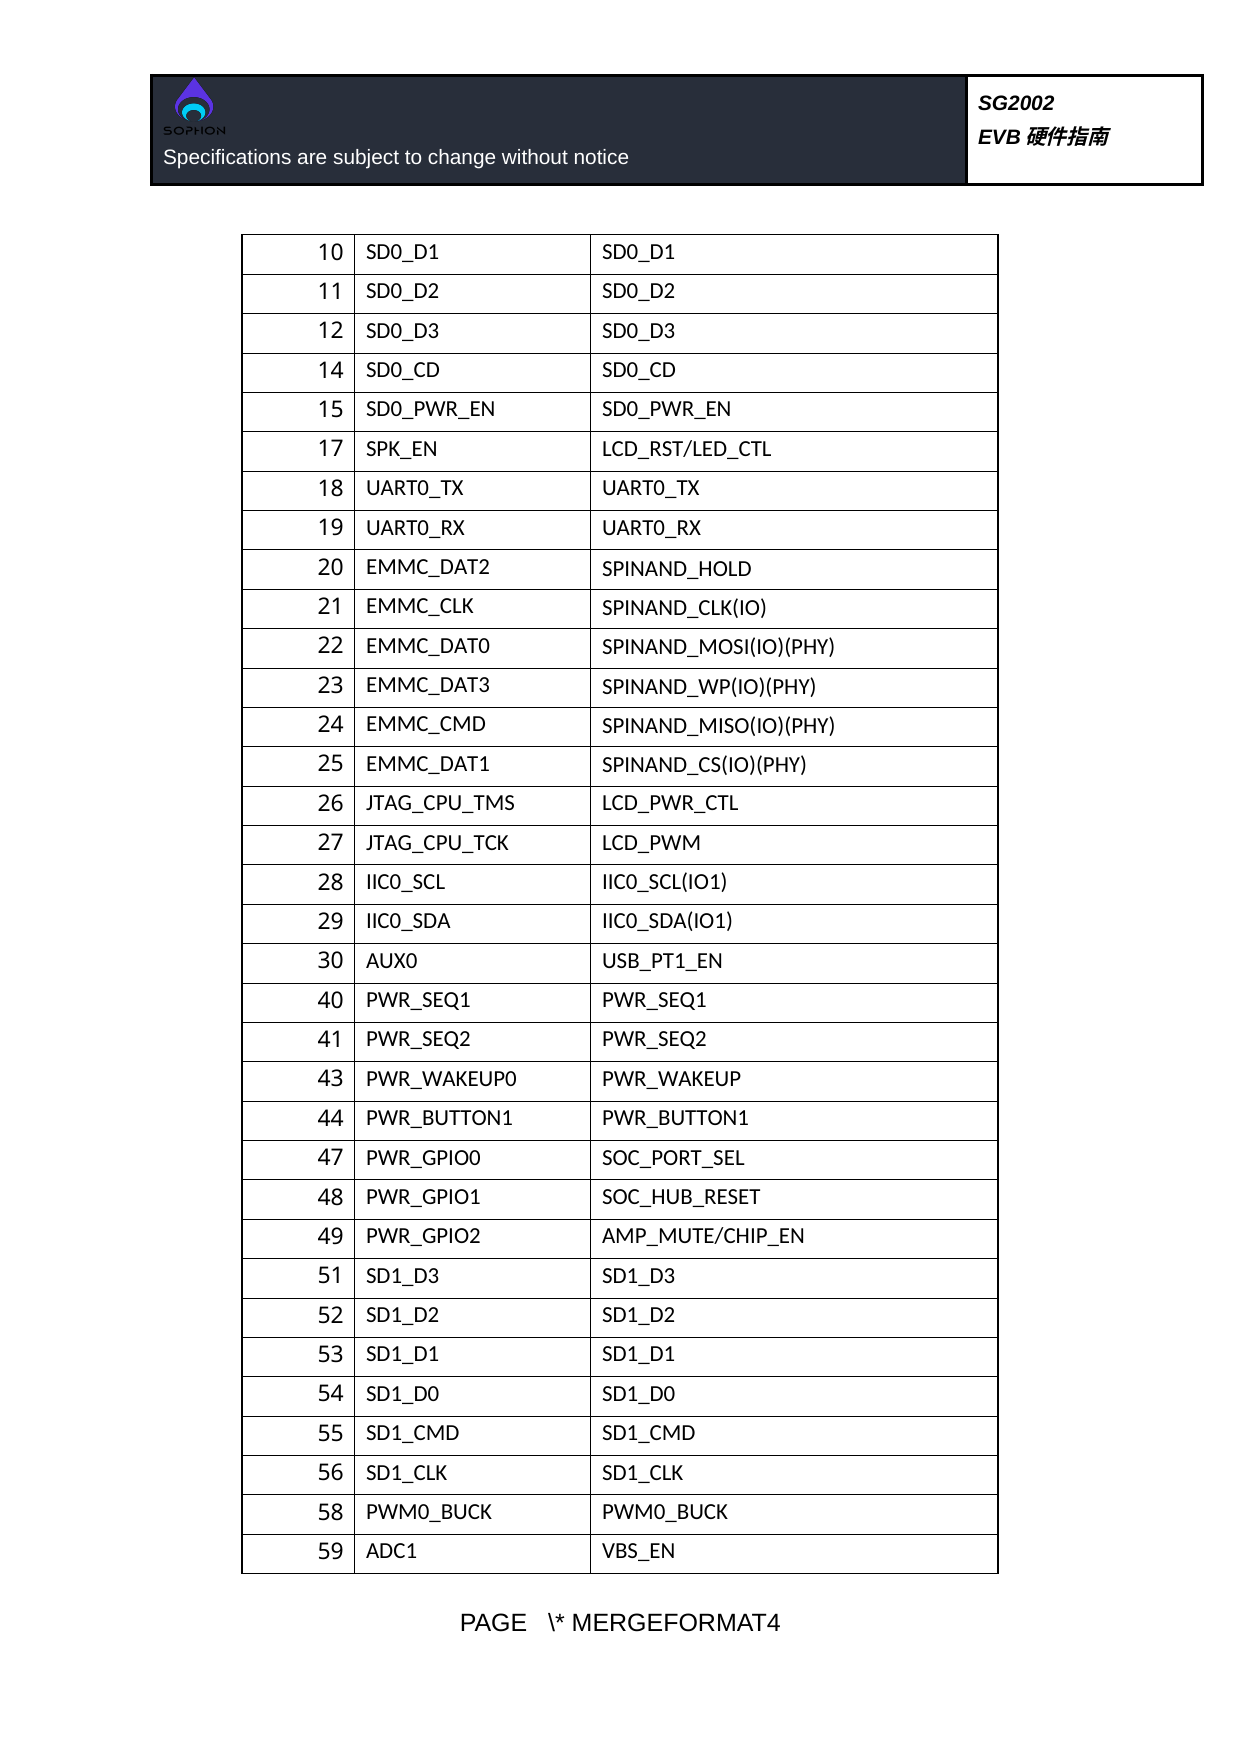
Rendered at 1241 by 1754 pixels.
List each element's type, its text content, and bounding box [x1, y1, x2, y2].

table_cell SD1_D0 [591, 1377, 997, 1416]
table_cell SD1_CMD [355, 1417, 590, 1455]
table_cell SPINAND_WP(IO)(PHY) [591, 669, 997, 707]
table_cell 24 [243, 708, 354, 746]
table_cell 22 [243, 629, 354, 667]
table_cell SD0_CD [355, 354, 590, 392]
table_cell SD0_D1 [355, 235, 590, 274]
table_cell 52 [243, 1299, 354, 1337]
table_cell 27 [243, 826, 354, 864]
table_cell SD1_D2 [355, 1299, 590, 1337]
table_cell SOC_HUB_RESET [591, 1180, 997, 1219]
table_cell 21 [243, 590, 354, 628]
table_cell EMMC_DAT1 [355, 747, 590, 786]
table_cell PWR_GPIO1 [355, 1180, 590, 1219]
table_cell SPINAND_MISO(IO)(PHY) [591, 708, 997, 746]
table_cell SD0_D3 [591, 314, 997, 352]
table_cell 17 [243, 432, 354, 471]
table_cell EMMC_CLK [355, 590, 590, 628]
table_cell 49 [243, 1220, 354, 1258]
table_cell UART0_RX [591, 511, 997, 549]
table_cell 25 [243, 747, 354, 786]
table_cell UART0_RX [355, 511, 590, 549]
table_cell UART0_TX [355, 472, 590, 510]
table_cell SOC_PORT_SEL [591, 1141, 997, 1179]
table_cell 55 [243, 1417, 354, 1455]
table_cell 26 [243, 787, 354, 825]
table_cell 51 [243, 1259, 354, 1297]
table_cell SPINAND_CS(IO)(PHY) [591, 747, 997, 786]
table_cell SPINAND_CLK(IO) [591, 590, 997, 628]
table_cell SD1_D2 [591, 1299, 997, 1337]
table_cell 58 [243, 1495, 354, 1534]
table_cell 44 [243, 1102, 354, 1140]
table_cell SPINAND_HOLD [591, 550, 997, 589]
table_cell 11 [243, 275, 354, 313]
table_cell 59 [243, 1535, 354, 1573]
table_cell EMMC_DAT3 [355, 669, 590, 707]
table_cell 12 [243, 314, 354, 352]
table_cell PWR_SEQ1 [591, 984, 997, 1022]
table_cell UART0_TX [591, 472, 997, 510]
table_cell SPINAND_MOSI(IO)(PHY) [591, 629, 997, 667]
table_cell 10 [243, 235, 354, 274]
table_cell AMP_MUTE/CHIP_EN [591, 1220, 997, 1258]
table_cell 23 [243, 669, 354, 707]
table_cell LCD_PWM [591, 826, 997, 864]
table_cell LCD_RST/LED_CTL [591, 432, 997, 471]
table_cell PWR_SEQ2 [355, 1023, 590, 1061]
table_cell 20 [243, 550, 354, 589]
table_cell PWM0_BUCK [355, 1495, 590, 1534]
picture [162, 77, 227, 136]
table_cell SD0_D2 [591, 275, 997, 313]
table_cell AUX0 [355, 944, 590, 982]
table_cell 14 [243, 354, 354, 392]
table_cell 18 [243, 472, 354, 510]
table_cell IIC0_SDA [355, 905, 590, 943]
table_cell SD1_D0 [355, 1377, 590, 1416]
table_cell LCD_PWR_CTL [591, 787, 997, 825]
table_cell SD0_D1 [591, 235, 997, 274]
table_cell PWR_GPIO2 [355, 1220, 590, 1258]
table_cell 28 [243, 865, 354, 904]
table_cell PWR_SEQ1 [355, 984, 590, 1022]
table_cell PWM0_BUCK [591, 1495, 997, 1534]
table_cell SD1_D3 [355, 1259, 590, 1297]
table_cell JTAG_CPU_TCK [355, 826, 590, 864]
table_cell PWR_SEQ2 [591, 1023, 997, 1061]
table_cell EMMC_DAT0 [355, 629, 590, 667]
table_cell ADC1 [355, 1535, 590, 1573]
table_cell PWR_WAKEUP [591, 1062, 997, 1101]
table_cell SD1_D3 [591, 1259, 997, 1297]
table_cell 41 [243, 1023, 354, 1061]
table_cell JTAG_CPU_TMS [355, 787, 590, 825]
table_cell 29 [243, 905, 354, 943]
table_cell 30 [243, 944, 354, 982]
table_cell 43 [243, 1062, 354, 1101]
table_cell PWR_BUTTON1 [591, 1102, 997, 1140]
table_cell SD0_D3 [355, 314, 590, 352]
table_cell 56 [243, 1456, 354, 1494]
table_cell 19 [243, 511, 354, 549]
table_cell SD1_D1 [355, 1338, 590, 1376]
table_cell 40 [243, 984, 354, 1022]
table_cell EMMC_DAT2 [355, 550, 590, 589]
table_cell IIC0_SDA(IO1) [591, 905, 997, 943]
table_cell 47 [243, 1141, 354, 1179]
table_cell SD1_CMD [591, 1417, 997, 1455]
table_cell 53 [243, 1338, 354, 1376]
table_cell SD0_PWR_EN [591, 393, 997, 431]
table_cell SD0_D2 [355, 275, 590, 313]
table_cell SD0_PWR_EN [355, 393, 590, 431]
table_cell USB_PT1_EN [591, 944, 997, 982]
table_cell VBS_EN [591, 1535, 997, 1573]
table_cell PWR_BUTTON1 [355, 1102, 590, 1140]
table_cell EMMC_CMD [355, 708, 590, 746]
table_cell SD1_CLK [355, 1456, 590, 1494]
table_cell SD1_D1 [591, 1338, 997, 1376]
table_cell SD1_CLK [591, 1456, 997, 1494]
table_cell 54 [243, 1377, 354, 1416]
table_cell PWR_WAKEUP0 [355, 1062, 590, 1101]
table_cell PWR_GPIO0 [355, 1141, 590, 1179]
table_cell SD0_CD [591, 354, 997, 392]
table_cell IIC0_SCL(IO1) [591, 865, 997, 904]
table_cell IIC0_SCL [355, 865, 590, 904]
table_cell 48 [243, 1180, 354, 1219]
table_cell SPK_EN [355, 432, 590, 471]
table_cell 15 [243, 393, 354, 431]
